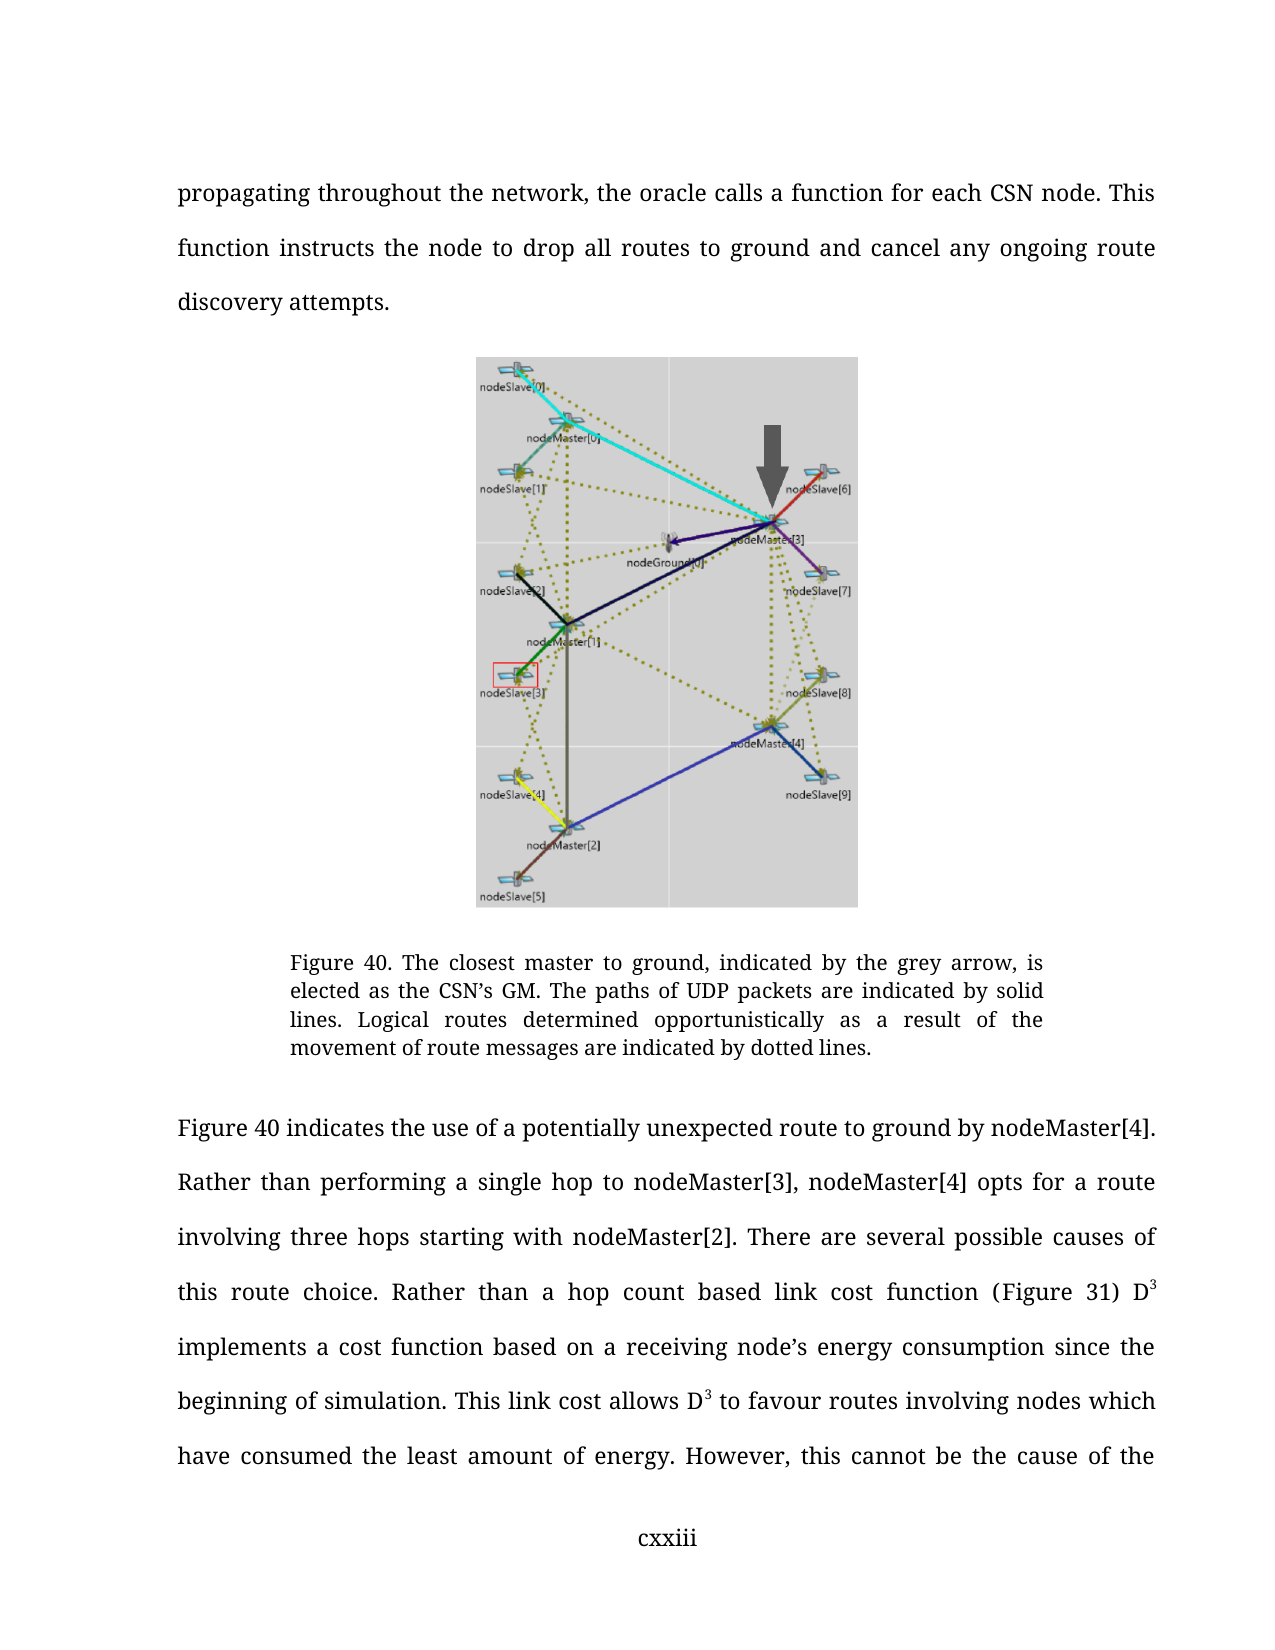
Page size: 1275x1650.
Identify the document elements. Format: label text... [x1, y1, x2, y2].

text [177, 1112, 1157, 1471]
text Figure 40. The closest master to ground, indicated by the grey arrow, is elected as the CSN’s GM. The paths of UDP packets are indicated by solid lines. Logical routes determined opportunistically as a result of the movement of route messages are indicated by dotted lines. [290, 948, 1044, 1062]
picture [476, 357, 858, 908]
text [177, 177, 1157, 318]
